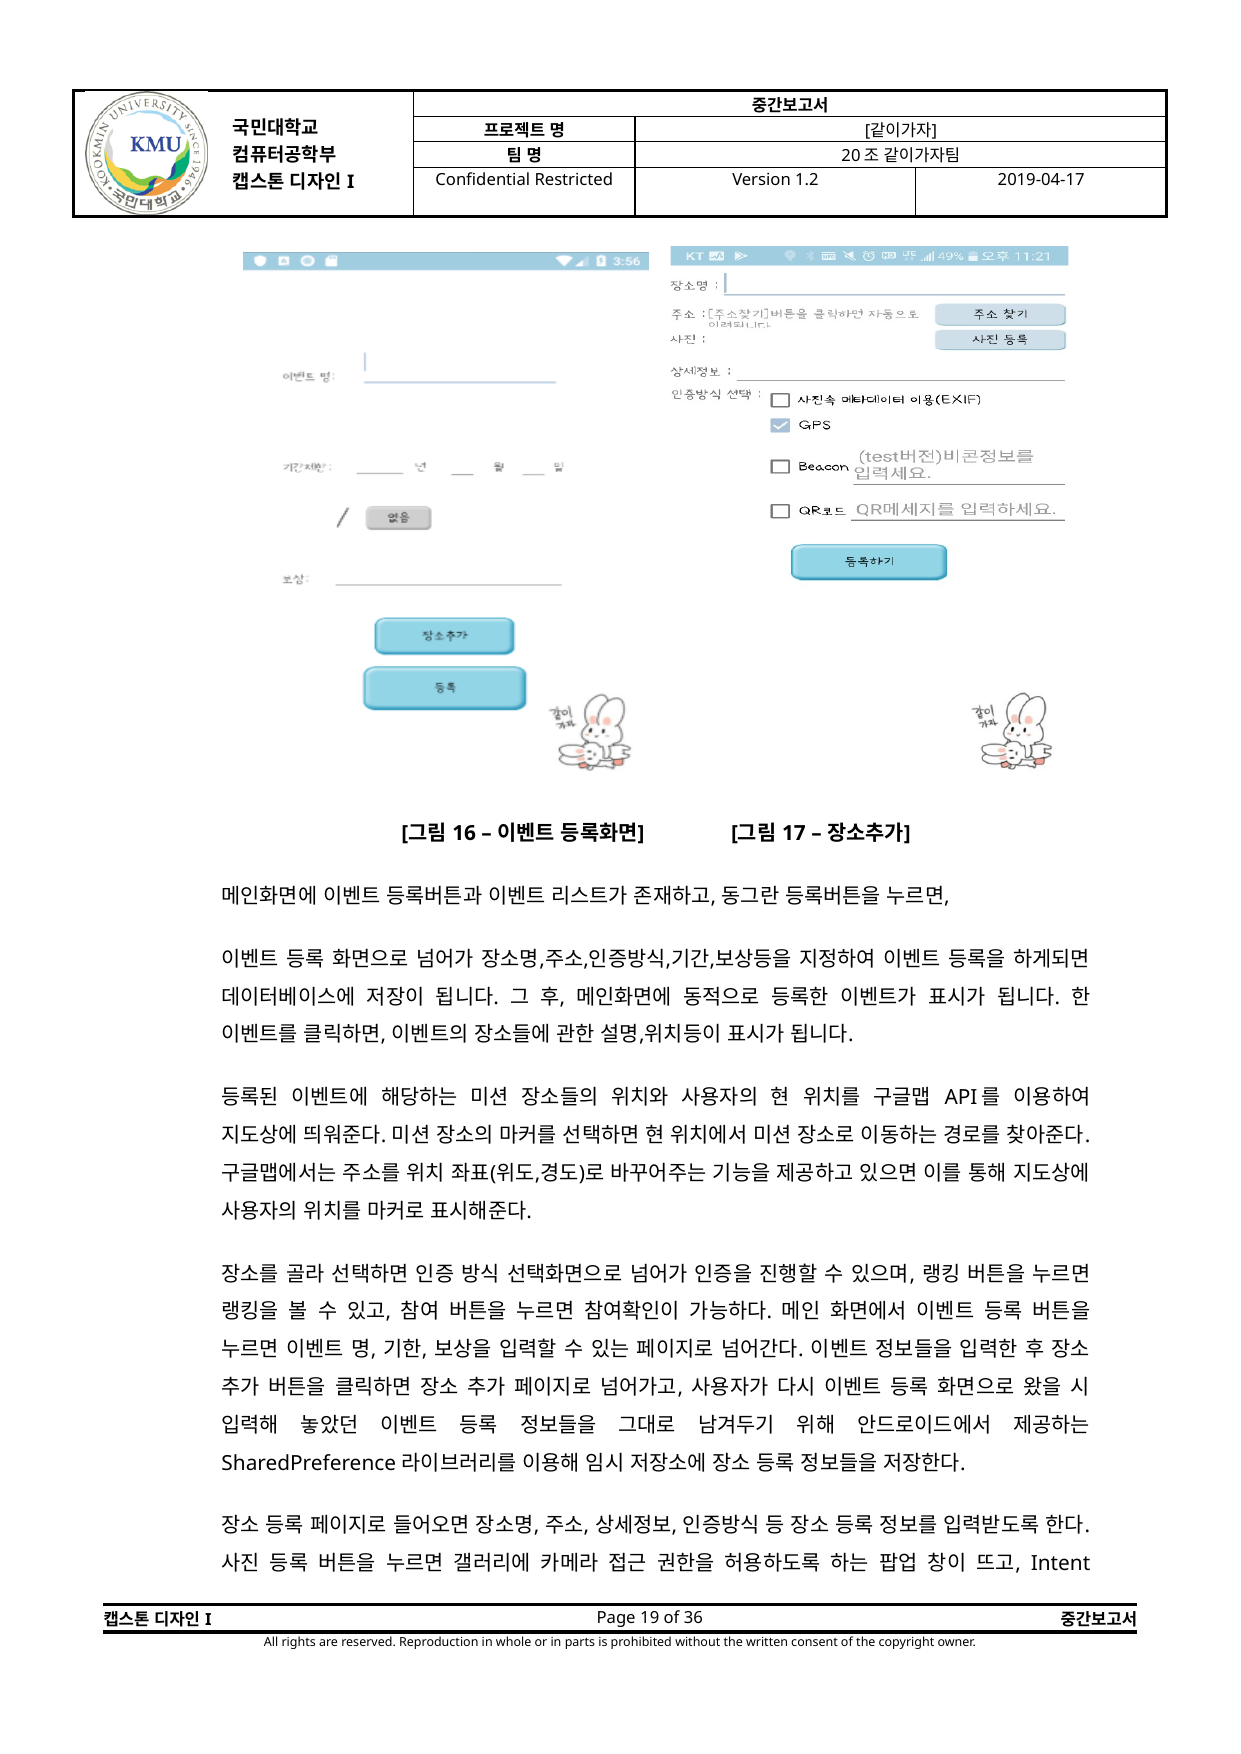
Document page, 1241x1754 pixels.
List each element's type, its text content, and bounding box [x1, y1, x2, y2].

picture [85, 91, 208, 215]
picture [243, 252, 649, 785]
text 이벤트 등록 화면으로 넘어가 장소명,주소,인증방식,기간,보상등을 지정하여 이벤트 등록을 하게되면 데이터베이스에 저장이 됩니다. 그 후, 메인화면에 동적으로 등록한 이벤트가 표시가 됩니다. 한 이벤트를 클릭하면, 이벤트의 장소들에 관한 설명,위치등이 표시가 됩니다. [221, 942, 1090, 1048]
text 메인화면에 이벤트 등록버튼과 이벤트 리스트가 존재하고, 동그란 등록버튼을 누르면, [221, 879, 1090, 909]
picture [670, 246, 1069, 785]
text 등록된 이벤트에 해당하는 미션 장소들의 위치와 사용자의 현 위치를 구글맵 API를 이용하여 지도상에 띄워준다. 미션 장소의 마커를 선택하면 현 위치에서 미션 장소로 이동하는 경로를 찾아준다. 구글맵에서는 주소를 위치 좌표(위도,경도)로 바꾸어주는 기능을 제공하고 있으면 이를 통해 지도상에 사용자의 위치를 마커로 표시해준다. [221, 1081, 1090, 1224]
text [그림 16 – 이벤트 등록화면] [그림 17 – 장소추가] [221, 816, 1090, 847]
text 장소를 골라 선택하면 인증 방식 선택화면으로 넘어가 인증을 진행할 수 있으며, 랭킹 버튼을 누르면 랭킹을 볼 수 있고, 참여 버튼을 누르면 참여확인이 가능하다. 메인 화면에서 이벤트 등록 버튼을 누르면 이벤트 명, 기한, 보상을 입력할 수 있는 페이지로 넘어간다. 이벤트 정보들을 입력한 후 장소 추가 버튼을 클릭하면 장소 추가 페이지로 넘어가고, 사용자가 다시 이벤트 등록 화면으로 왔을 시 입력해 놓았던 이벤트 등록 정보들을 그대로 남겨두기 위해 안드로이드에서 제공하는 SharedPreference 라이브러리를 이용해 임시 저장소에 장소 등록 정보들을 저장한다. [221, 1257, 1090, 1476]
